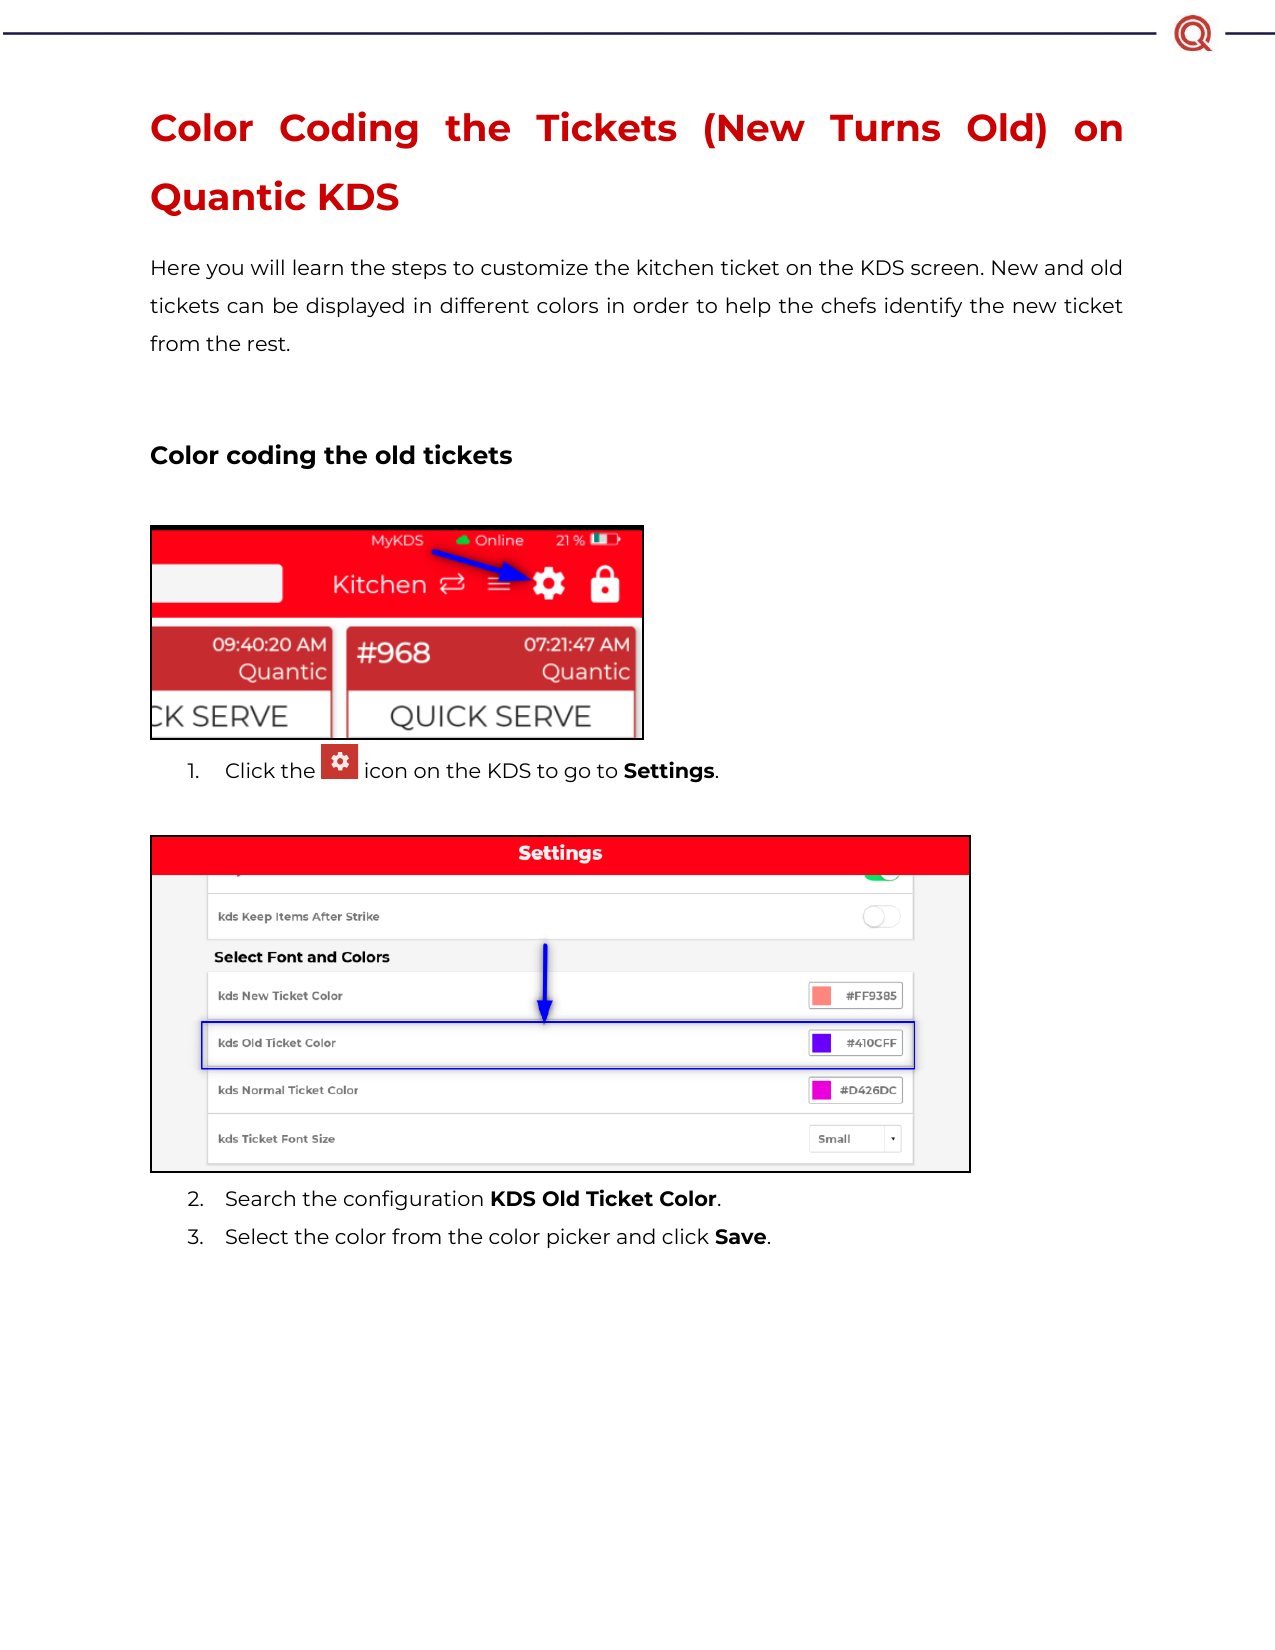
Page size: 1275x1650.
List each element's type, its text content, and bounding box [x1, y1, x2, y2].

text Here you will learn the steps to customize the kitchen ticket on the KDS screen. New and old tickets can be displayed in different colors in order to help the chefs identify the new ticket from the rest. [150, 255, 1125, 356]
picture [152, 527, 642, 738]
list Click the icon on the KDS to go to Settings. [187, 744, 1125, 784]
picture [152, 837, 969, 1171]
picture [321, 744, 359, 779]
subtitle Color coding the old tickets [150, 441, 1125, 471]
list Search the configuration KDS Old Ticket Color. [187, 1186, 1125, 1211]
list Select the color from the color picker and click Save. [187, 1224, 1125, 1249]
picture [3, 15, 1275, 51]
subtitle Color Coding the Tickets (New Turns Old) on Quantic KDS [150, 105, 1125, 219]
